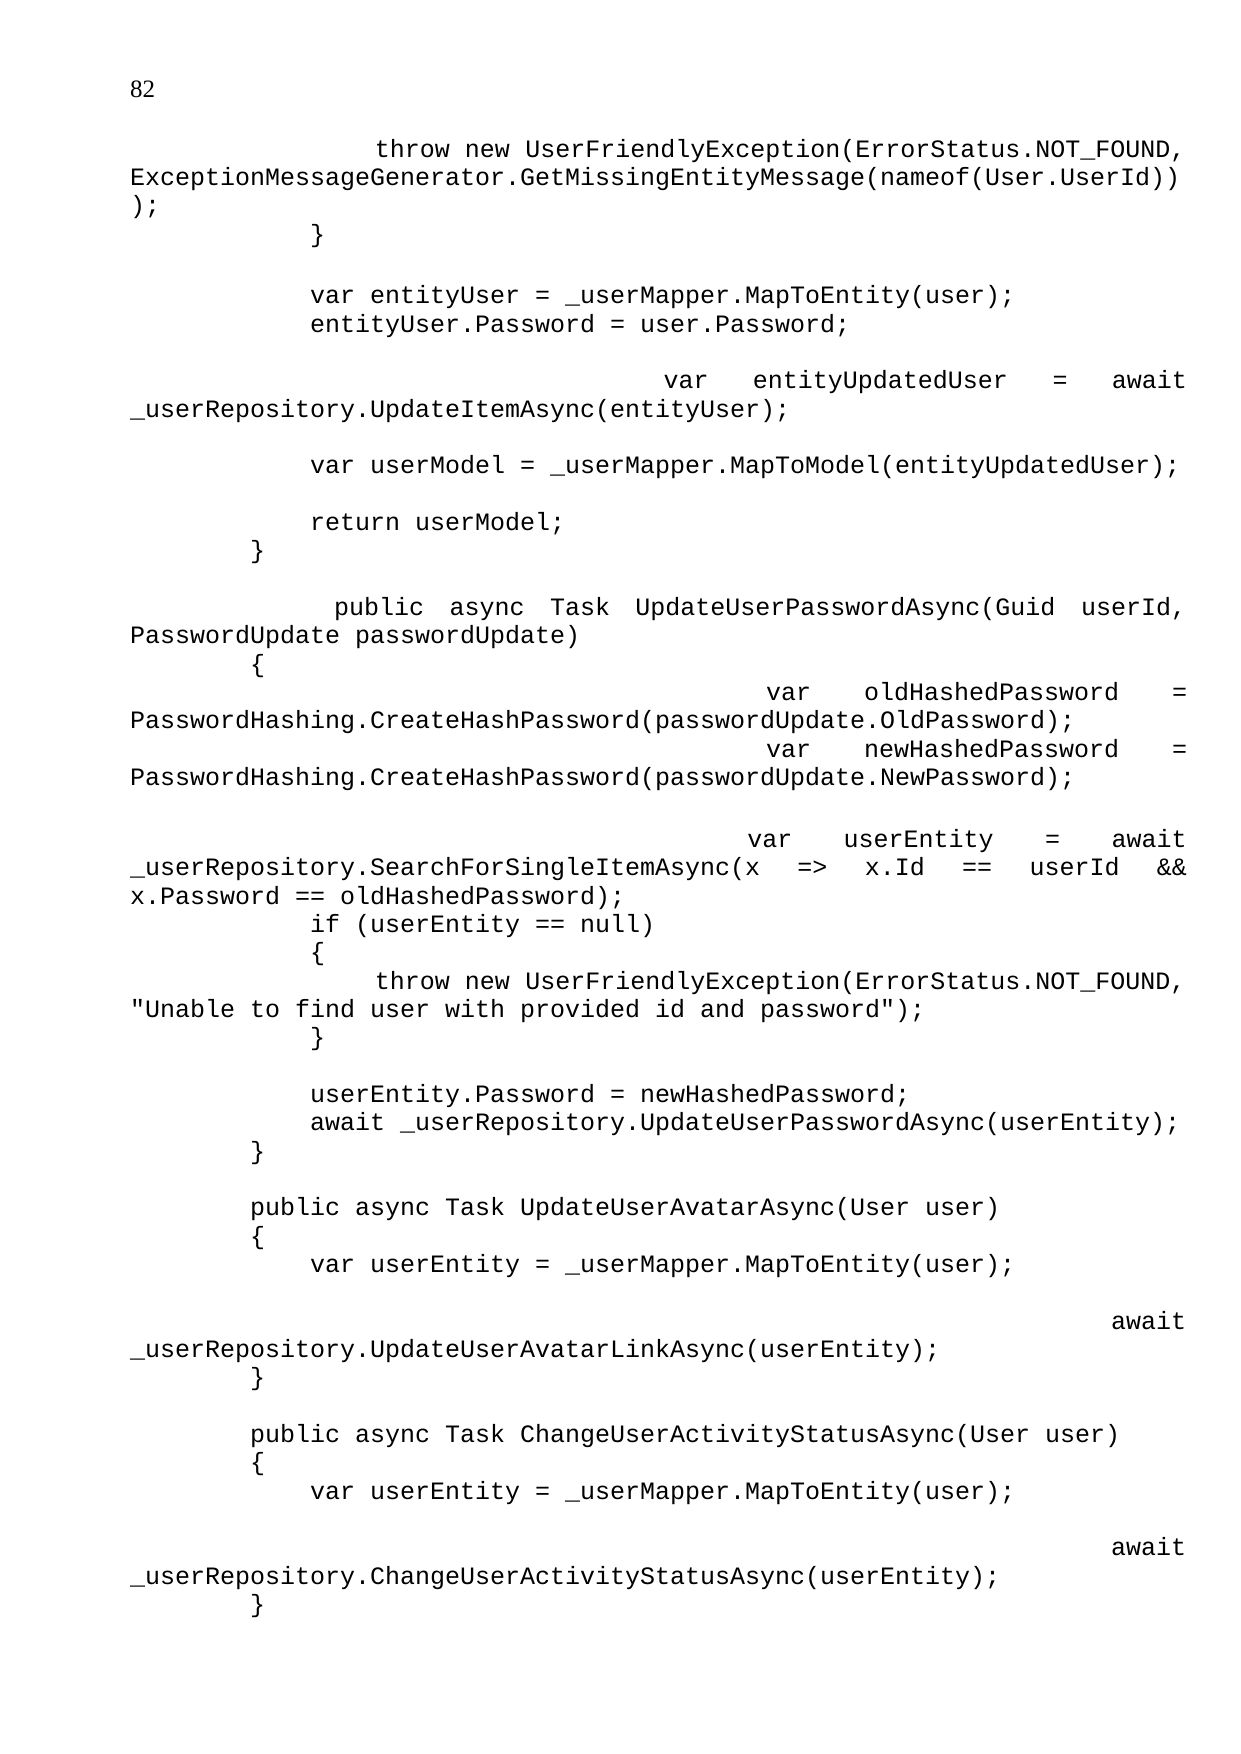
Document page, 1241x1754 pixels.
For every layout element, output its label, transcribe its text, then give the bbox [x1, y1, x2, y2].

text throw new UserFriendlyException(ErrorStatus.NOT_FOUND, "Unable to find user with provided id and password"); [130, 968, 1187, 1025]
text await _userRepository.UpdateUserAvatarLinkAsync(userEntity); [130, 1308, 1187, 1365]
text { [130, 1450, 1187, 1478]
text entityUser.Password = user.Password; [130, 311, 1187, 340]
text { [130, 940, 1187, 968]
text public async Task ChangeUserActivityStatusAsync(User user) [130, 1422, 1187, 1450]
text var newHashedPassword = PasswordHashing.CreateHashPassword(passwordUpdate.NewPassword); [130, 736, 1187, 793]
text { [130, 1223, 1187, 1252]
text await _userRepository.ChangeUserActivityStatusAsync(userEntity); [130, 1535, 1187, 1592]
text } [130, 221, 1187, 249]
text var oldHashedPassword = PasswordHashing.CreateHashPassword(passwordUpdate.OldPassword); [130, 680, 1187, 736]
text var userEntity = _userMapper.MapToEntity(user); [130, 1252, 1187, 1280]
text } [130, 1025, 1187, 1053]
text var userEntity = _userMapper.MapToEntity(user); [130, 1478, 1187, 1507]
text } [130, 1138, 1187, 1167]
text var entityUser = _userMapper.MapToEntity(user); [130, 283, 1187, 311]
text var entityUpdatedUser = await _userRepository.UpdateItemAsync(entityUser); [130, 368, 1187, 425]
text public async Task UpdateUserPasswordAsync(Guid userId, PasswordUpdate passwordUpdate) [130, 595, 1187, 651]
text } [130, 538, 1187, 566]
text var userModel = _userMapper.MapToModel(entityUpdatedUser); [130, 453, 1187, 481]
text throw new UserFriendlyException(ErrorStatus.NOT_FOUND, ExceptionMessageGenerator.GetMissingEntityMessage(nameof(User.UserId))); [130, 136, 1187, 221]
text if (userEntity == null) [130, 912, 1187, 940]
text } [130, 1592, 1187, 1620]
text return userModel; [130, 510, 1187, 538]
text userEntity.Password = newHashedPassword; [130, 1082, 1187, 1110]
text { [130, 651, 1187, 680]
text var userEntity = await _userRepository.SearchForSingleItemAsync(x => x.Id == userId && x.Password == oldHashedPassword); [130, 827, 1187, 912]
text await _userRepository.UpdateUserPasswordAsync(userEntity); [130, 1110, 1187, 1138]
text public async Task UpdateUserAvatarAsync(User user) [130, 1195, 1187, 1223]
text } [130, 1365, 1187, 1393]
